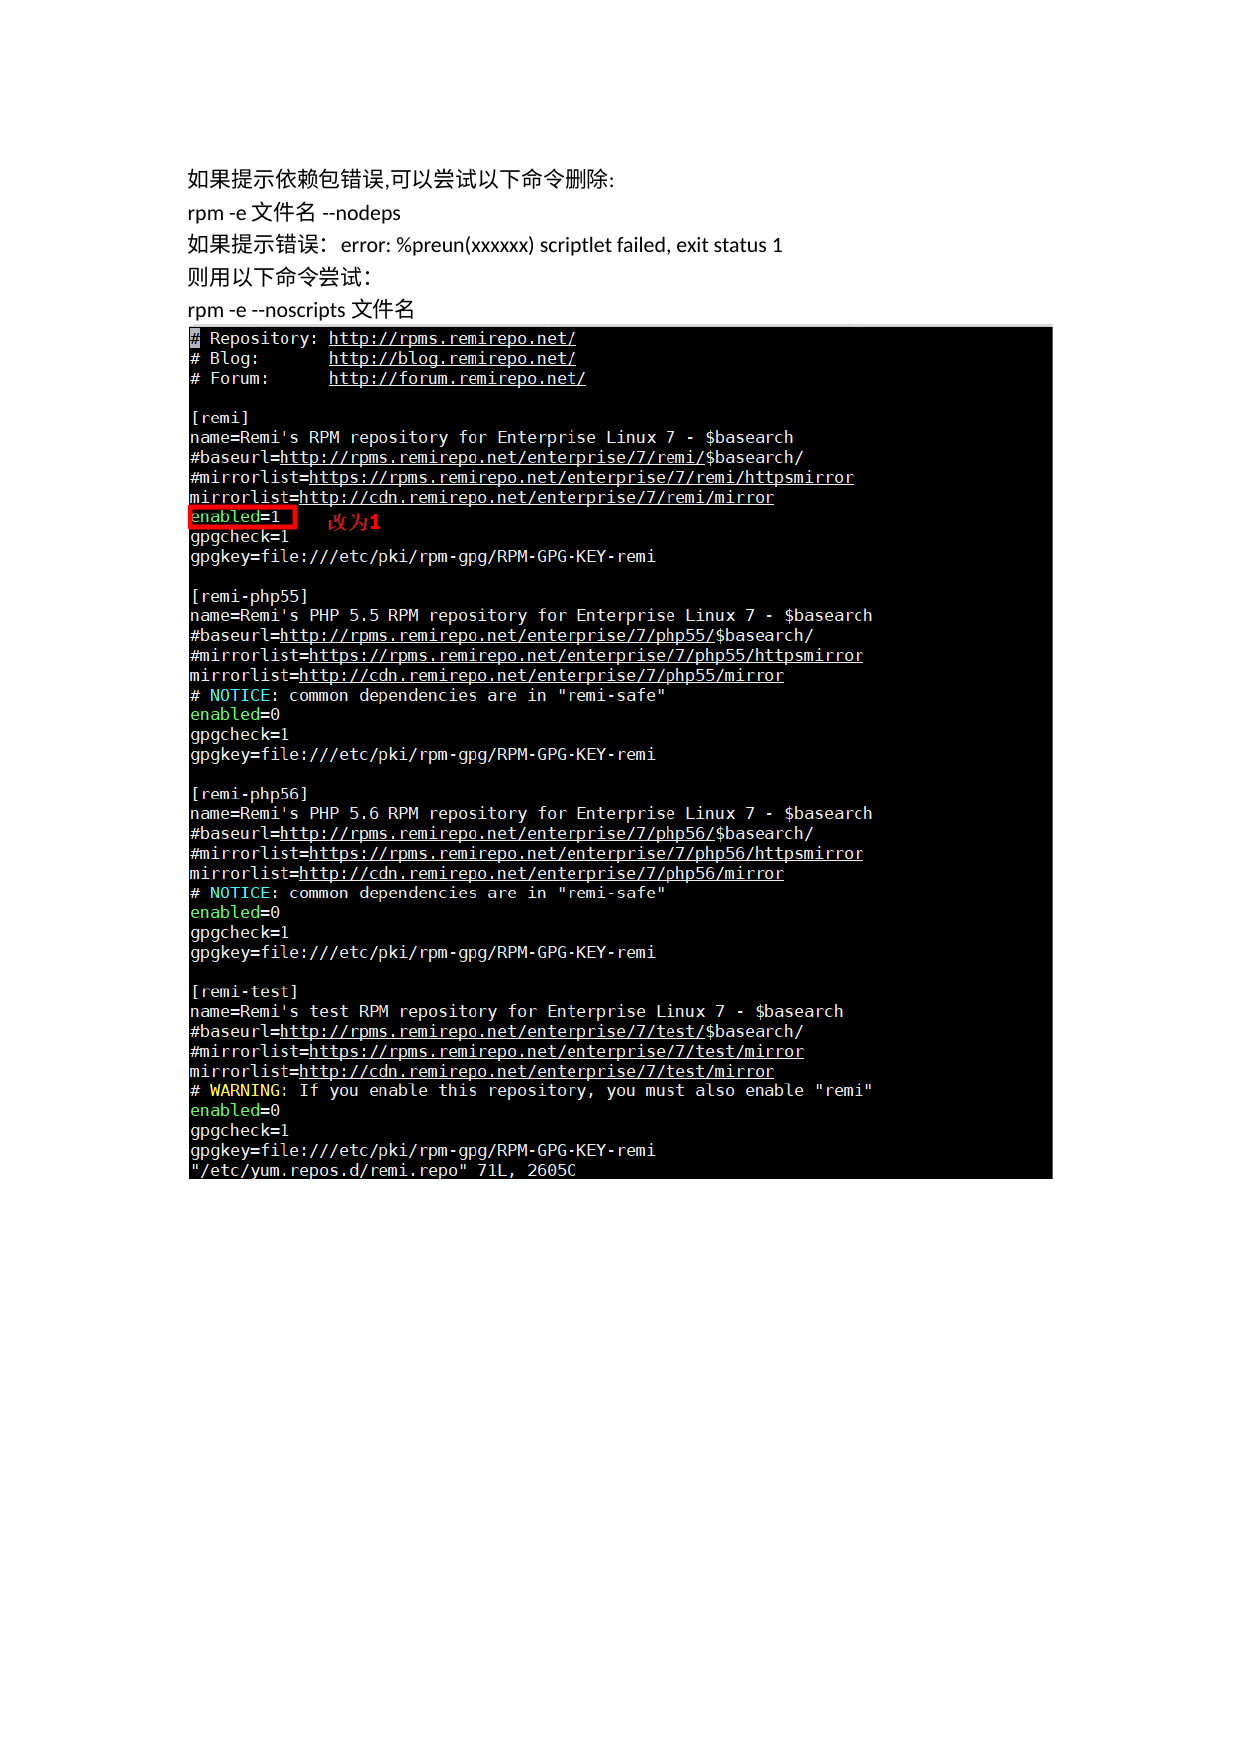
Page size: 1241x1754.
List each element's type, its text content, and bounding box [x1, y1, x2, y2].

text rpm -e 文件名 --nodeps [187, 194, 1053, 227]
text 如果提示错误：error: %preun(xxxxxx) scriptlet failed, exit status 1 [187, 227, 1053, 259]
text 如果提示依赖包错误,可以尝试以下命令删除: [187, 162, 1053, 194]
text 则用以下命令尝试： [187, 259, 1053, 292]
picture [187, 324, 1053, 1179]
text rpm -e --noscripts 文件名 [187, 292, 1053, 324]
